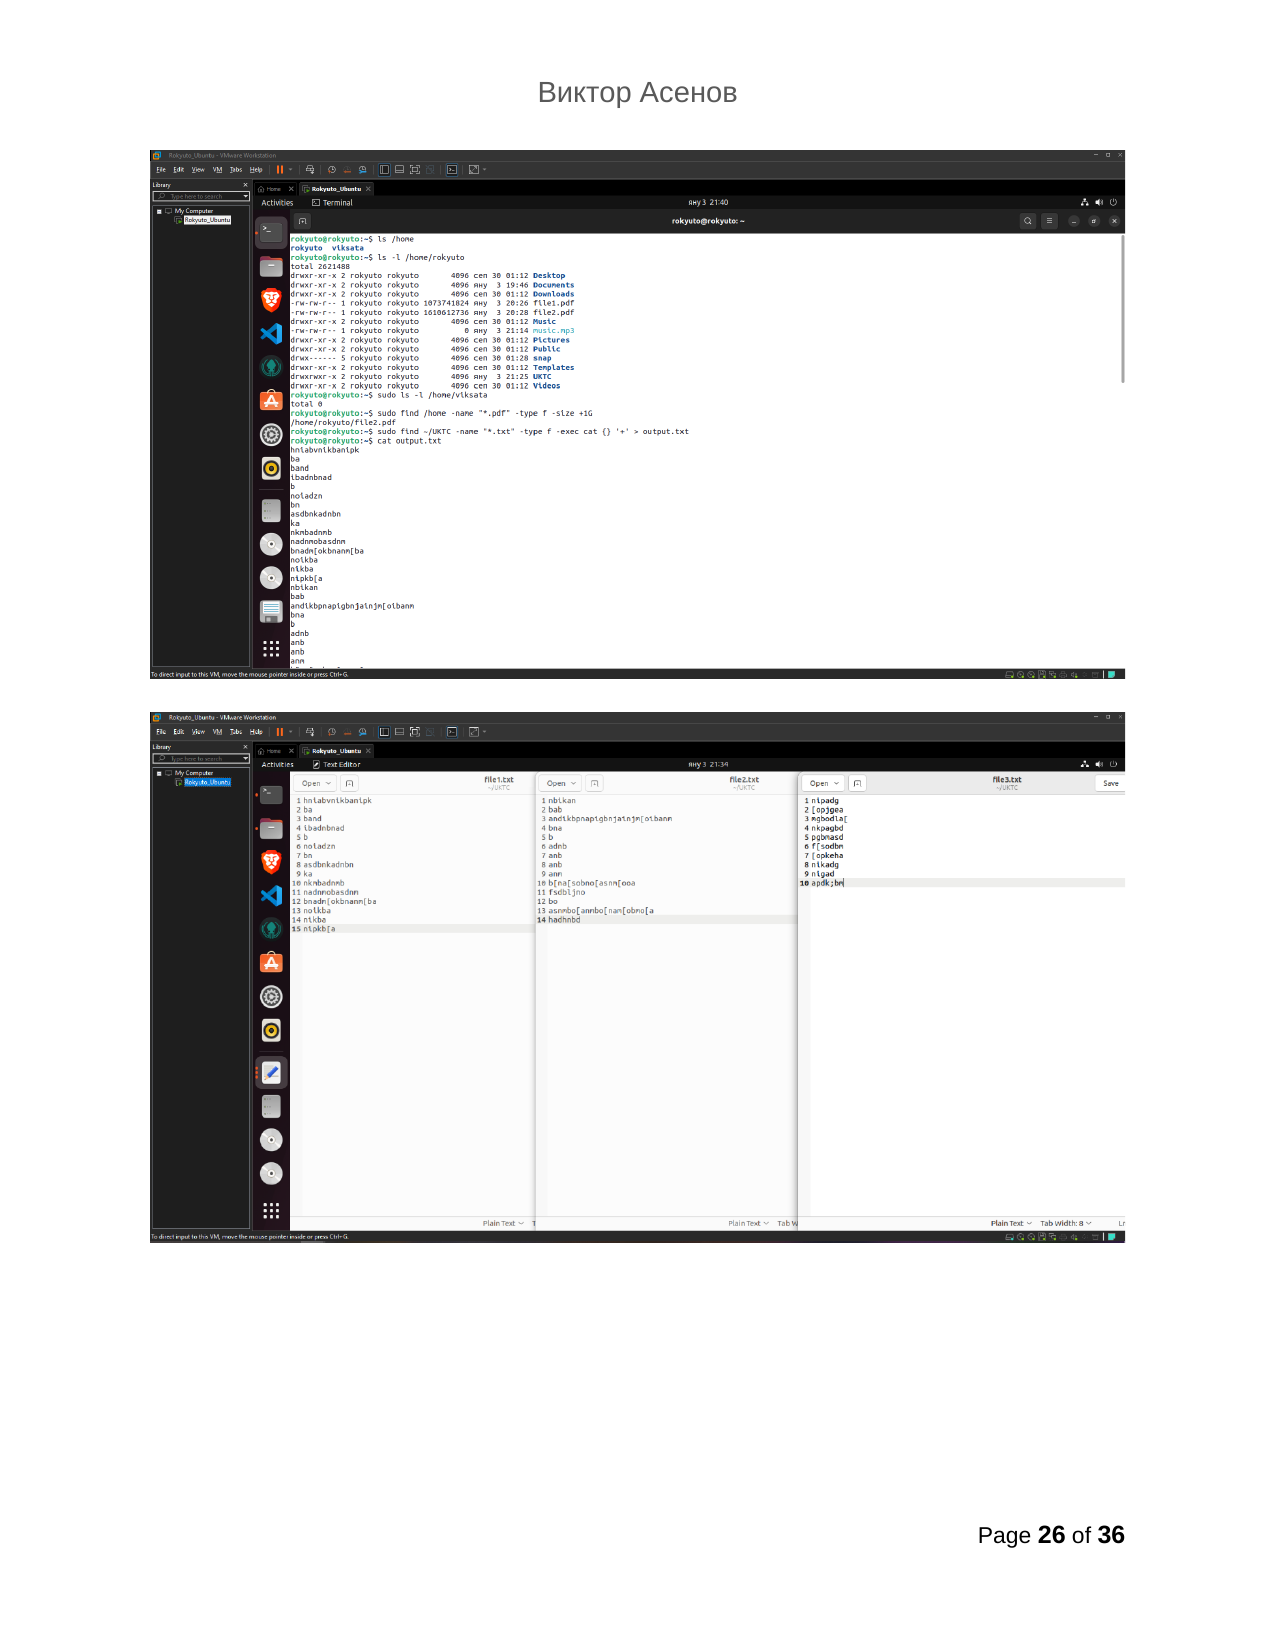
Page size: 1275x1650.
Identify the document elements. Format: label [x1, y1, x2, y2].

picture [150, 150, 1125, 679]
picture [150, 712, 1125, 1243]
